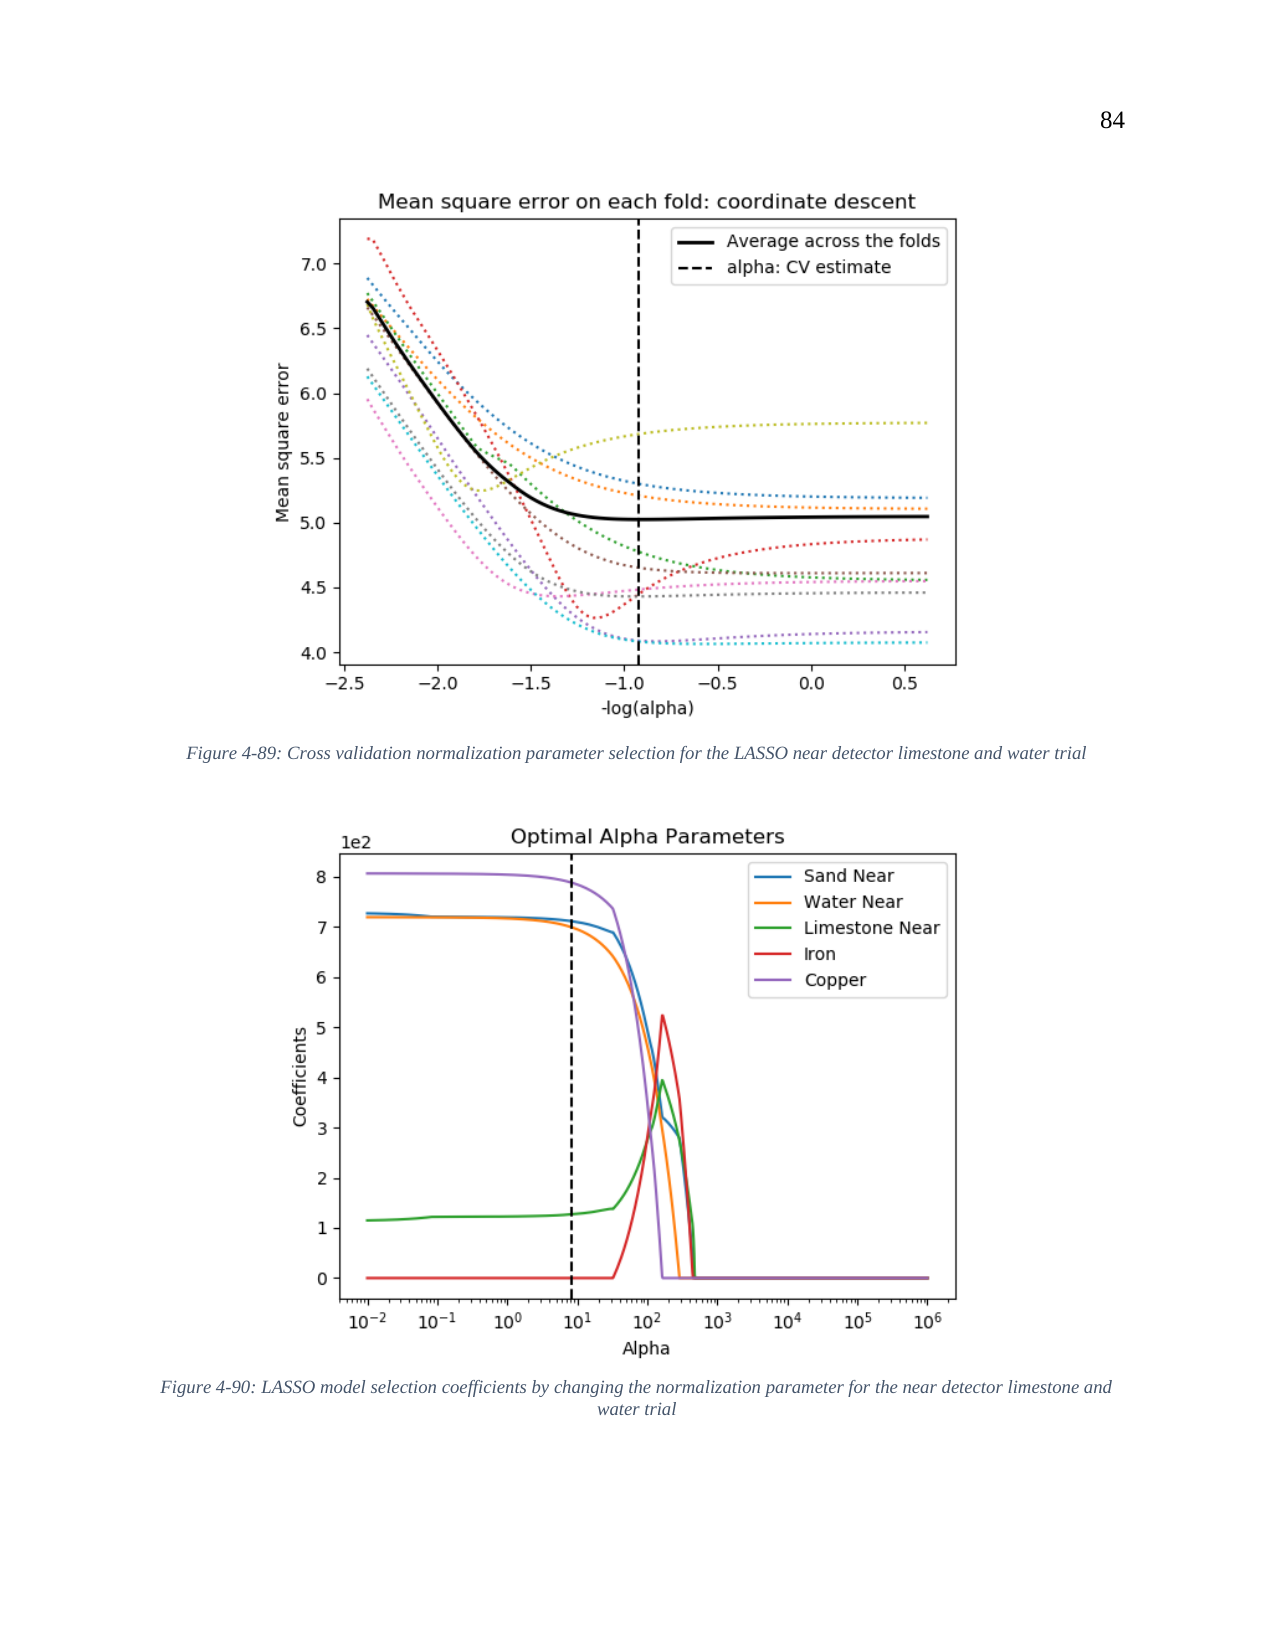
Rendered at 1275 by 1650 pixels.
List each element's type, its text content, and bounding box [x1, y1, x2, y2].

picture [241, 150, 1034, 728]
picture [241, 784, 1034, 1362]
text Figure 4-90: LASSO model selection coefficients by changing the normalization parameter for the near detector limestone and water trial [150, 1376, 1125, 1419]
text Figure 4-89: Cross validation normalization parameter selection for the LASSO near detector limestone and water trial [150, 742, 1125, 763]
